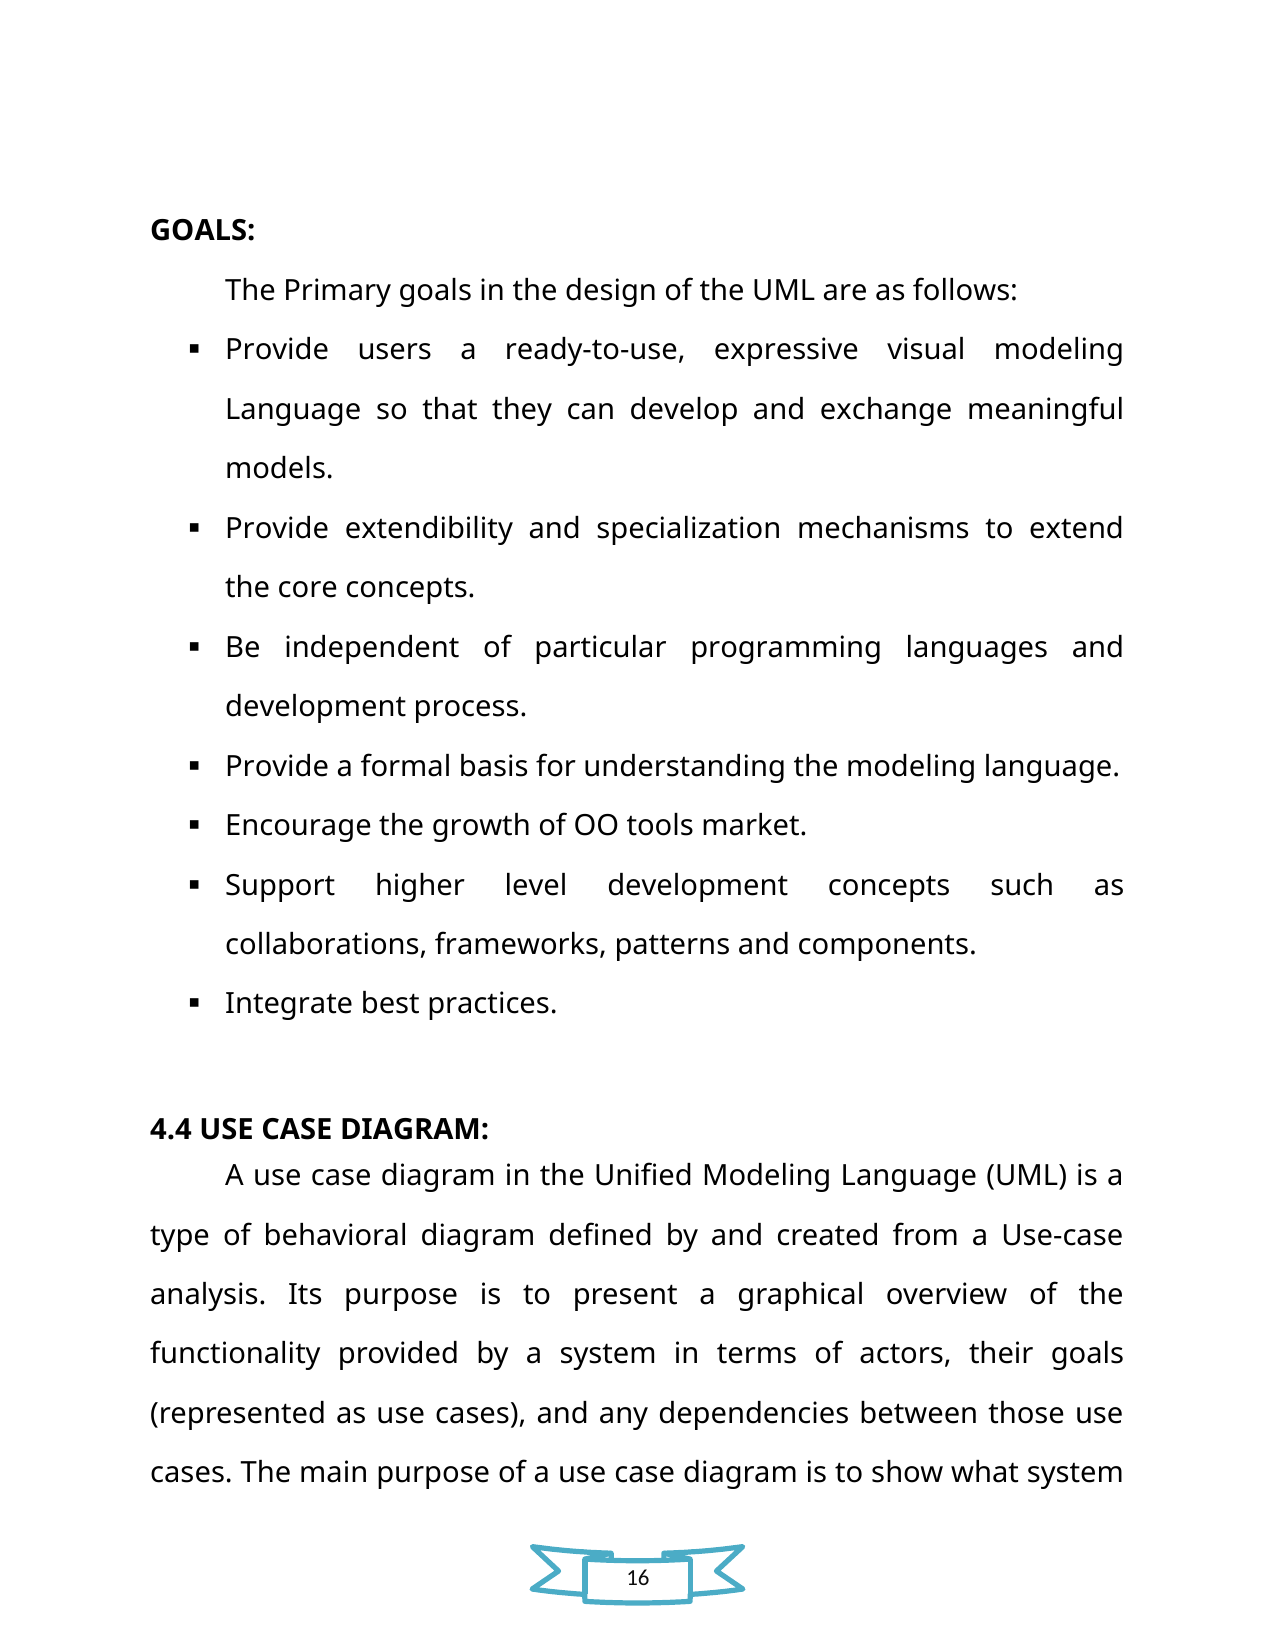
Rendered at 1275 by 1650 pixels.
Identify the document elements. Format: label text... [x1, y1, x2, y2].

text GOALS: [150, 209, 1125, 249]
list Integrate best practices. [187, 983, 1125, 1022]
list Provide extendibility and specialization mechanisms to extend the core concepts. [187, 507, 1125, 606]
subtitle 4.4 USE CASE DIAGRAM: [150, 1109, 1125, 1148]
list Provide users a ready-to-use, expressive visual modeling Language so that they can develop and exchange meaningful models. [187, 328, 1125, 487]
list Support higher level development concepts such as collaborations, frameworks, patterns and components. [187, 864, 1125, 963]
list Provide a formal basis for understanding the modeling language. [187, 745, 1125, 784]
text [150, 1154, 1125, 1491]
list Be independent of particular programming languages and development process. [187, 626, 1125, 725]
list Encourage the growth of OO tools market. [187, 804, 1125, 844]
list The Primary goals in the design of the UML are as follows: [150, 269, 1125, 309]
